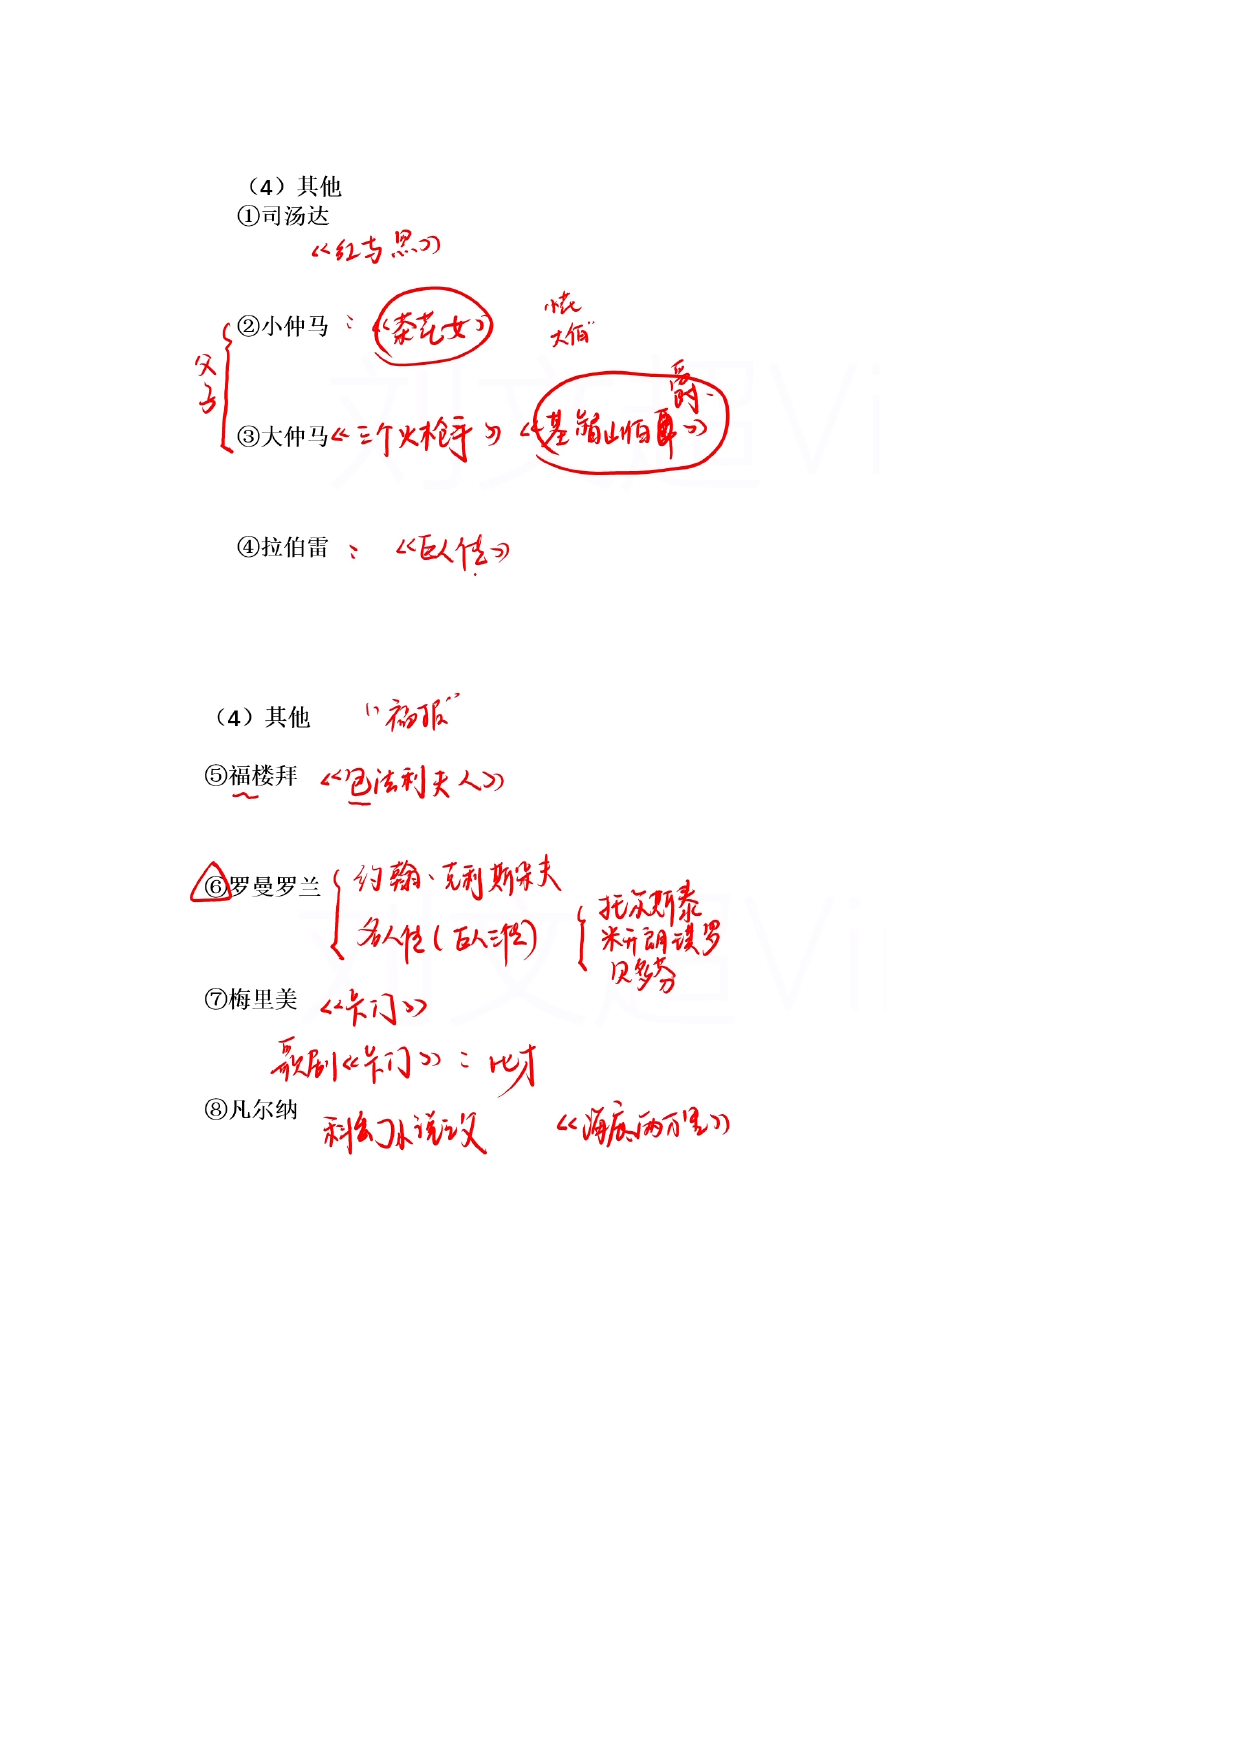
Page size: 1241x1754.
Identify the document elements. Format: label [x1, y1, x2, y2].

picture [187, 162, 880, 617]
picture [187, 682, 887, 1182]
